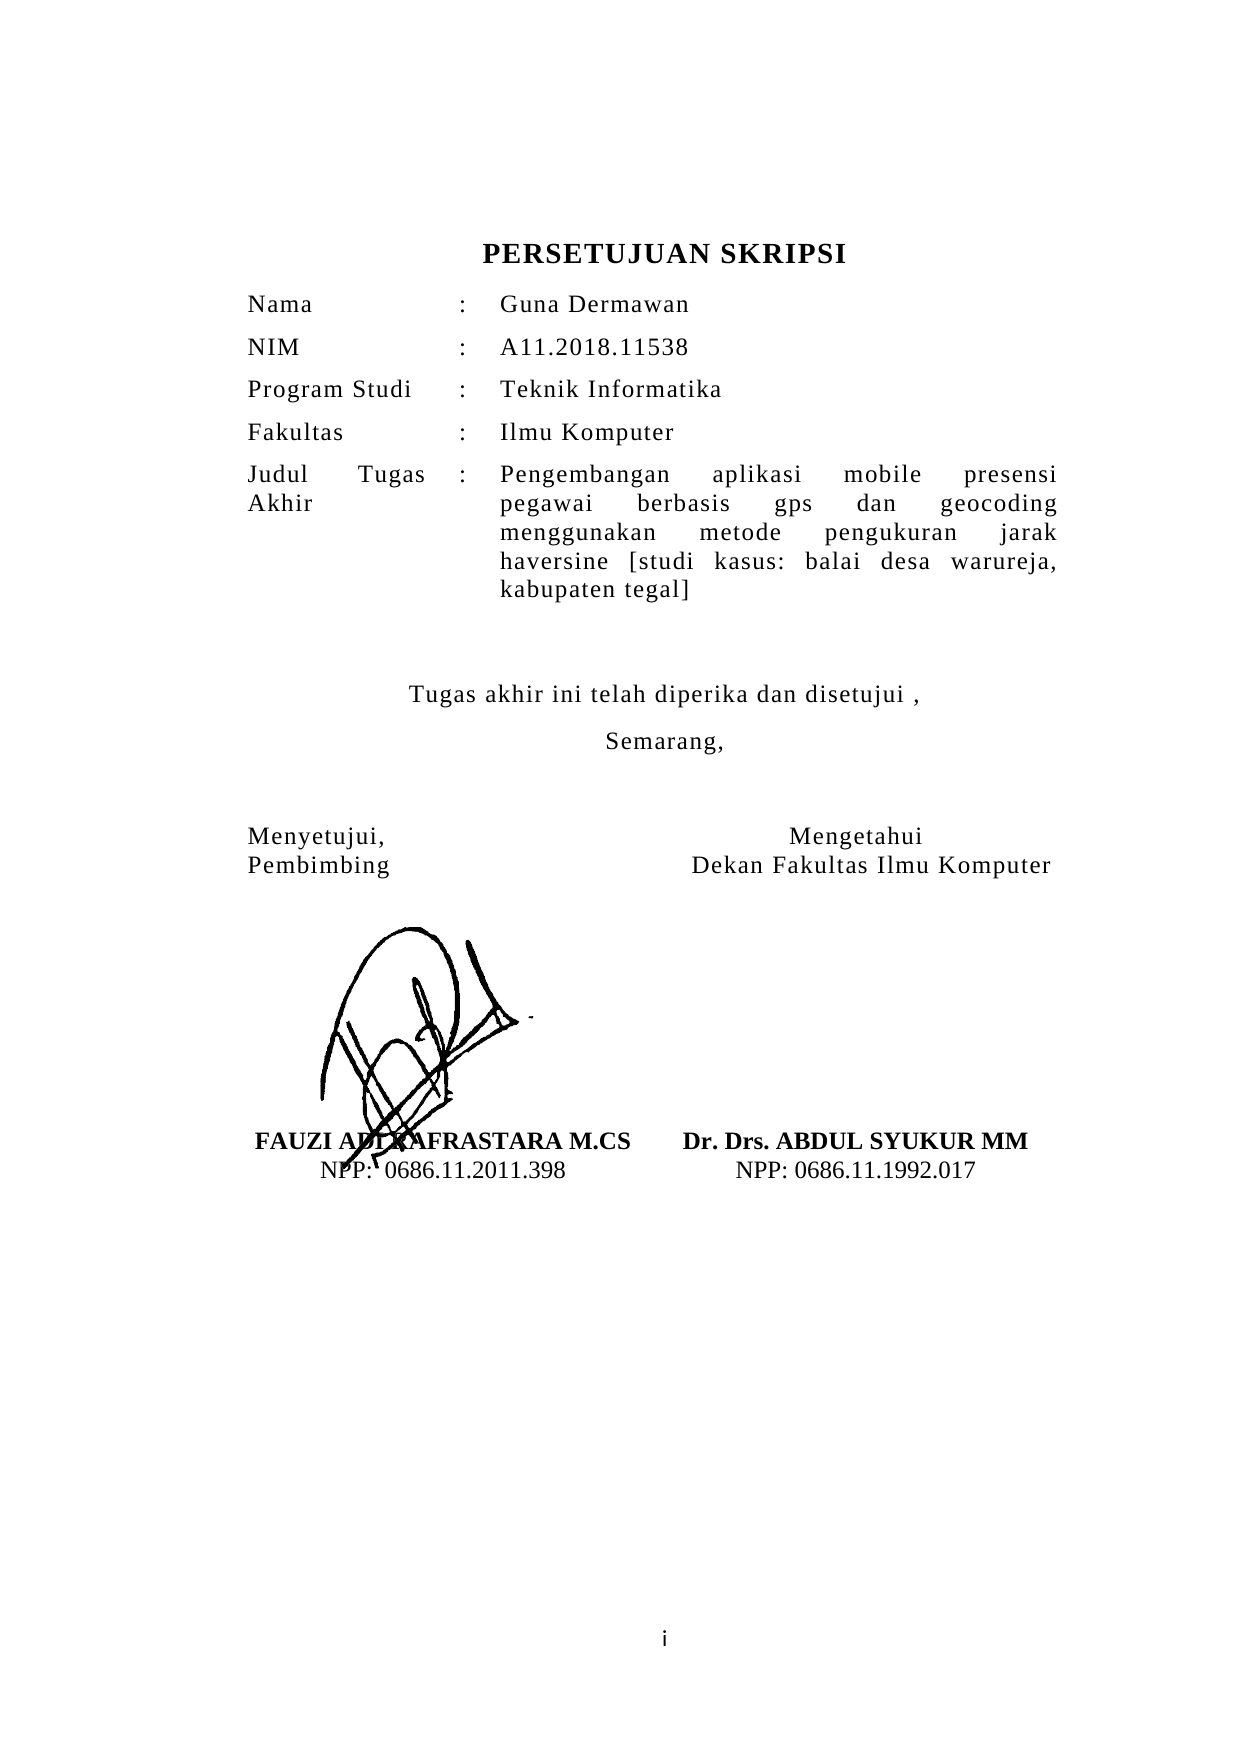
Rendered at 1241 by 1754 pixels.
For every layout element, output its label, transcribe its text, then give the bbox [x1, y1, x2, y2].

table_cell Program Studi [236, 374, 436, 417]
table_cell Fakultas [236, 417, 436, 459]
picture [319, 926, 534, 1170]
table_header FauZI ADI RAFRASTARA M.CS [534, 1126, 649, 1155]
table_cell Teknik Informatika [489, 374, 1069, 417]
table_cell Judul Tugas Akhir [236, 460, 436, 632]
table_header Nama [236, 289, 436, 332]
subtitle PERSETUJUAN SKRIPSI [236, 236, 1093, 270]
table_cell NPP: 0686.11.2011.398 [236, 1155, 649, 1183]
table_header Guna Dermawan [489, 289, 1069, 332]
table_header Mengetahui [649, 821, 1062, 850]
table_cell Pengembangan aplikasi mobile presensi pegawai berbasis gps dan geocoding menggunakan metode pengukuran jarak haversine [studi kasus: balai desa warureja, kabupaten tegal] [489, 460, 1069, 632]
table_cell Pembimbing [236, 850, 649, 878]
table_cell NPP: 0686.11.1992.017 [649, 1155, 1062, 1183]
table_header FauZI ADI RAFRASTARA M.CS [236, 1126, 319, 1155]
table_header : [436, 289, 489, 332]
table_cell : [436, 374, 489, 417]
table_cell A11.2018.11538 [489, 332, 1069, 374]
table_cell NIM [236, 332, 436, 374]
table_cell : [436, 332, 489, 374]
table_header Dr. Drs. ABDUL SYUKUR MM [649, 1126, 1062, 1155]
subtitle Tugas akhir ini telah diperika dan disetujui , [236, 679, 1093, 707]
subtitle Semarang, [236, 726, 1093, 755]
table_cell : [436, 417, 489, 459]
table_cell : [436, 460, 489, 632]
table_cell Dekan Fakultas Ilmu Komputer [649, 850, 1062, 878]
table_cell Ilmu Komputer [489, 417, 1069, 459]
table_header Menyetujui, [236, 821, 649, 850]
